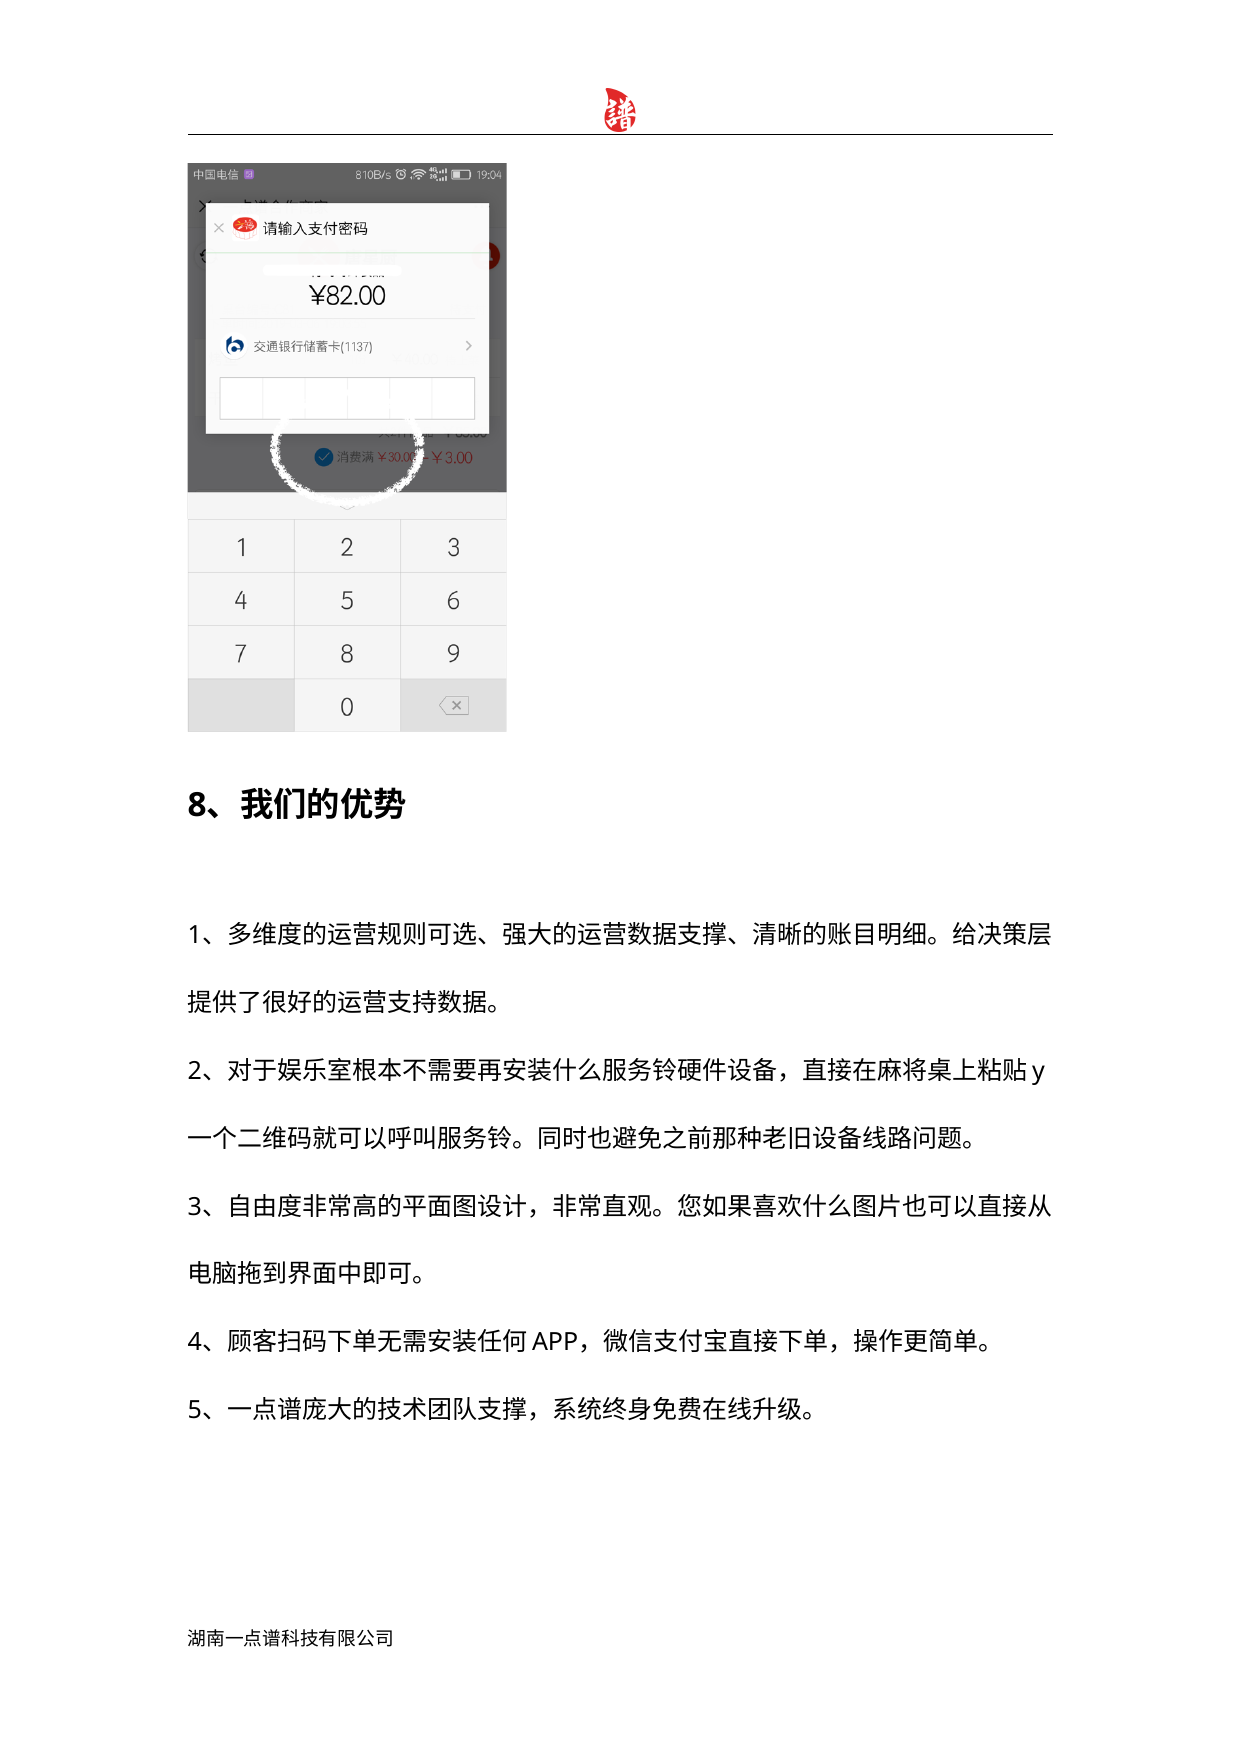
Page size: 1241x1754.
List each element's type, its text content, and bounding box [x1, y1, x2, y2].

text 2、对于娱乐室根本不需要再安装什么服务铃硬件设备，直接在麻将桌上粘贴y一个二维码就可以呼叫服务铃。同时也避免之前那种老旧设备线路问题。 [187, 1034, 1053, 1170]
text 1、多维度的运营规则可选、强大的运营数据支撑、清晰的账目明细。给决策层提供了很好的运营支持数据。 [187, 898, 1053, 1034]
picture [187, 163, 507, 732]
text 3、自由度非常高的平面图设计，非常直观。您如果喜欢什么图片也可以直接从电脑拖到界面中即可。 [187, 1170, 1053, 1306]
text 5、一点谱庞大的技术团队支撑，系统终身免费在线升级。 [187, 1374, 1053, 1442]
picture [598, 88, 642, 132]
subtitle 8、我们的优势 [187, 768, 1053, 836]
text 4、顾客扫码下单无需安装任何APP，微信支付宝直接下单，操作更简单。 [187, 1306, 1053, 1374]
